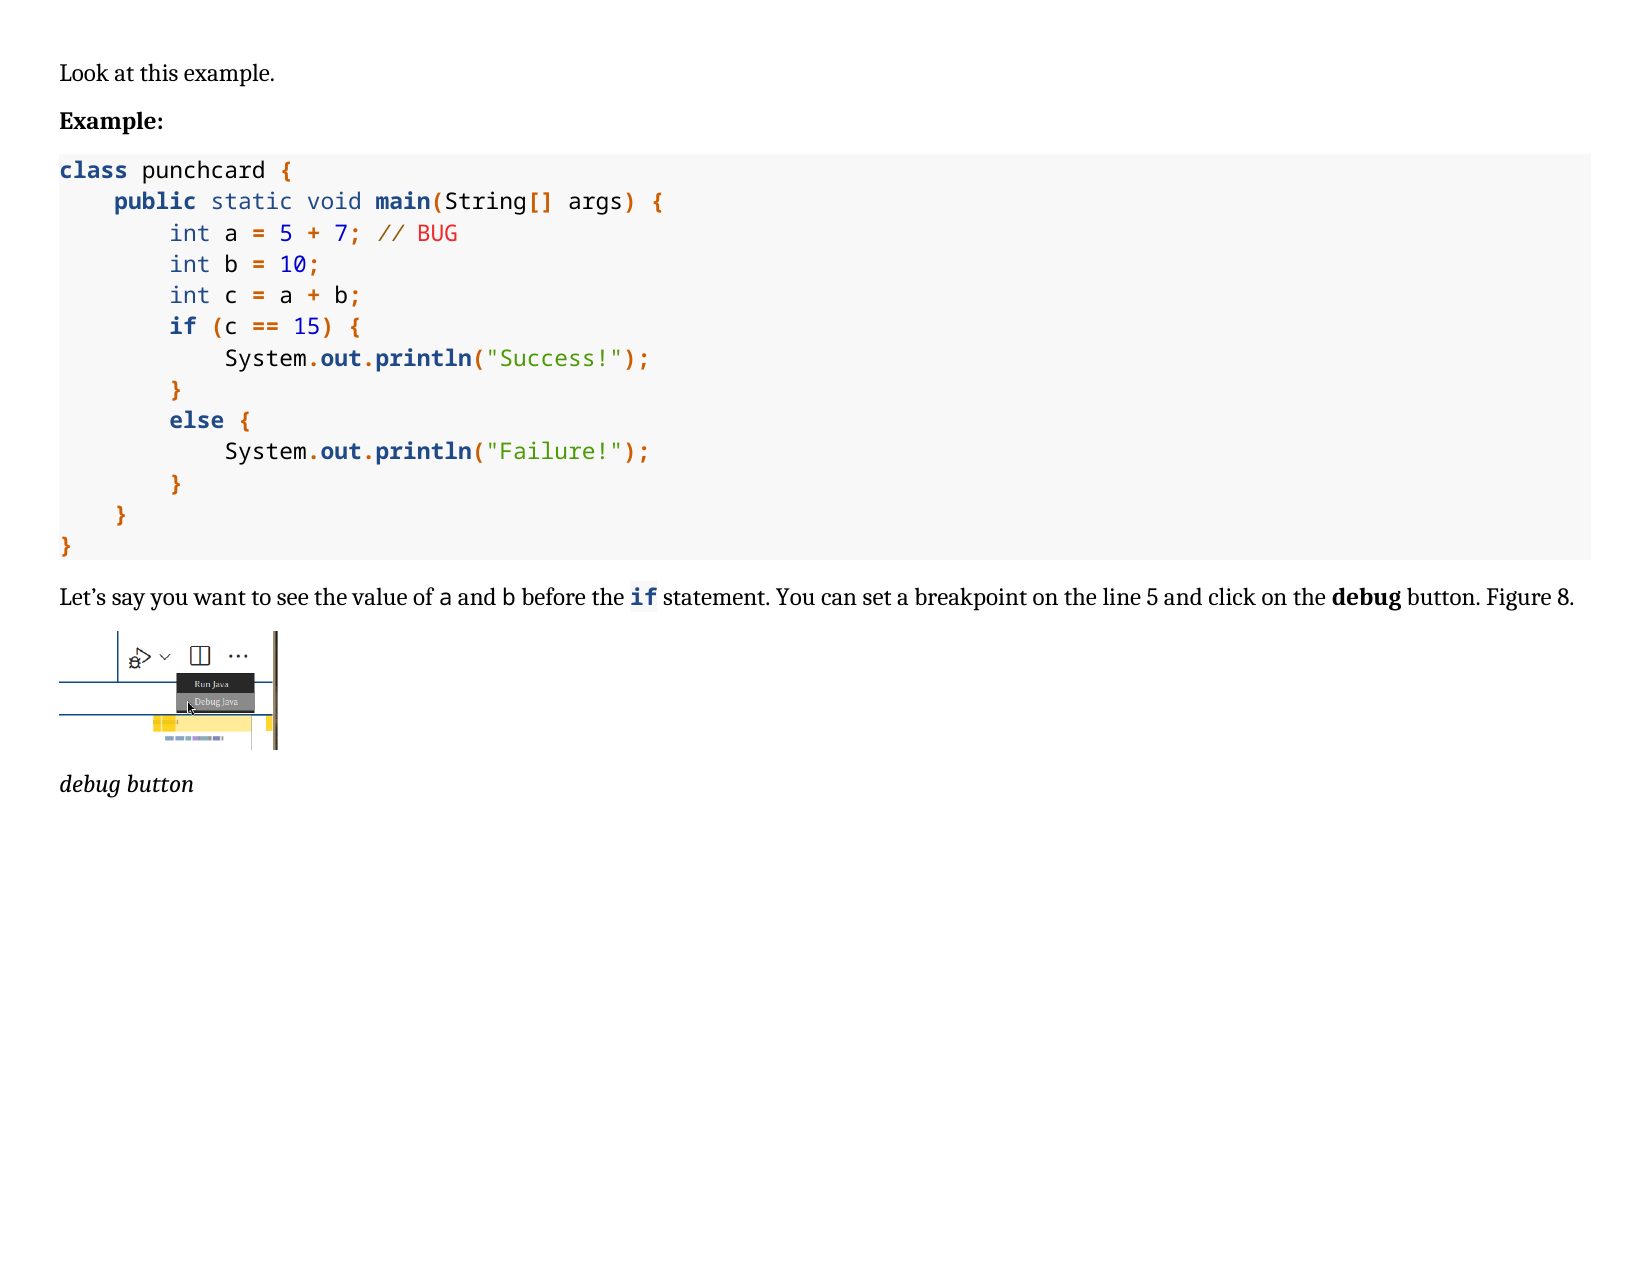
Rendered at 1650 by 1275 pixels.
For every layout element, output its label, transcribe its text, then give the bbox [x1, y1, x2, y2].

text Example: [59, 107, 1591, 135]
text debug button [59, 770, 1591, 799]
picture [59, 631, 278, 750]
text Look at this example. [59, 59, 1591, 88]
text Let’s say you want to see the value of a and b before the if statement. You can set a breakpoint on the line 5 and click on the debug button. Figure 8. [657, 581, 1591, 612]
text class punchcard { public static void main(String[] args) { int a = 5 + 7; // BUG int b = 10; int c = a + b; if (c == 15) { System.out.println("Success!"); } else { System.out.println("Failure!"); } } } [73, 154, 1591, 560]
text Let’s say you want to see the value of a and b before the if statement. You can set a breakpoint on the line 5 and click on the debug button. Figure 8. [59, 581, 630, 612]
